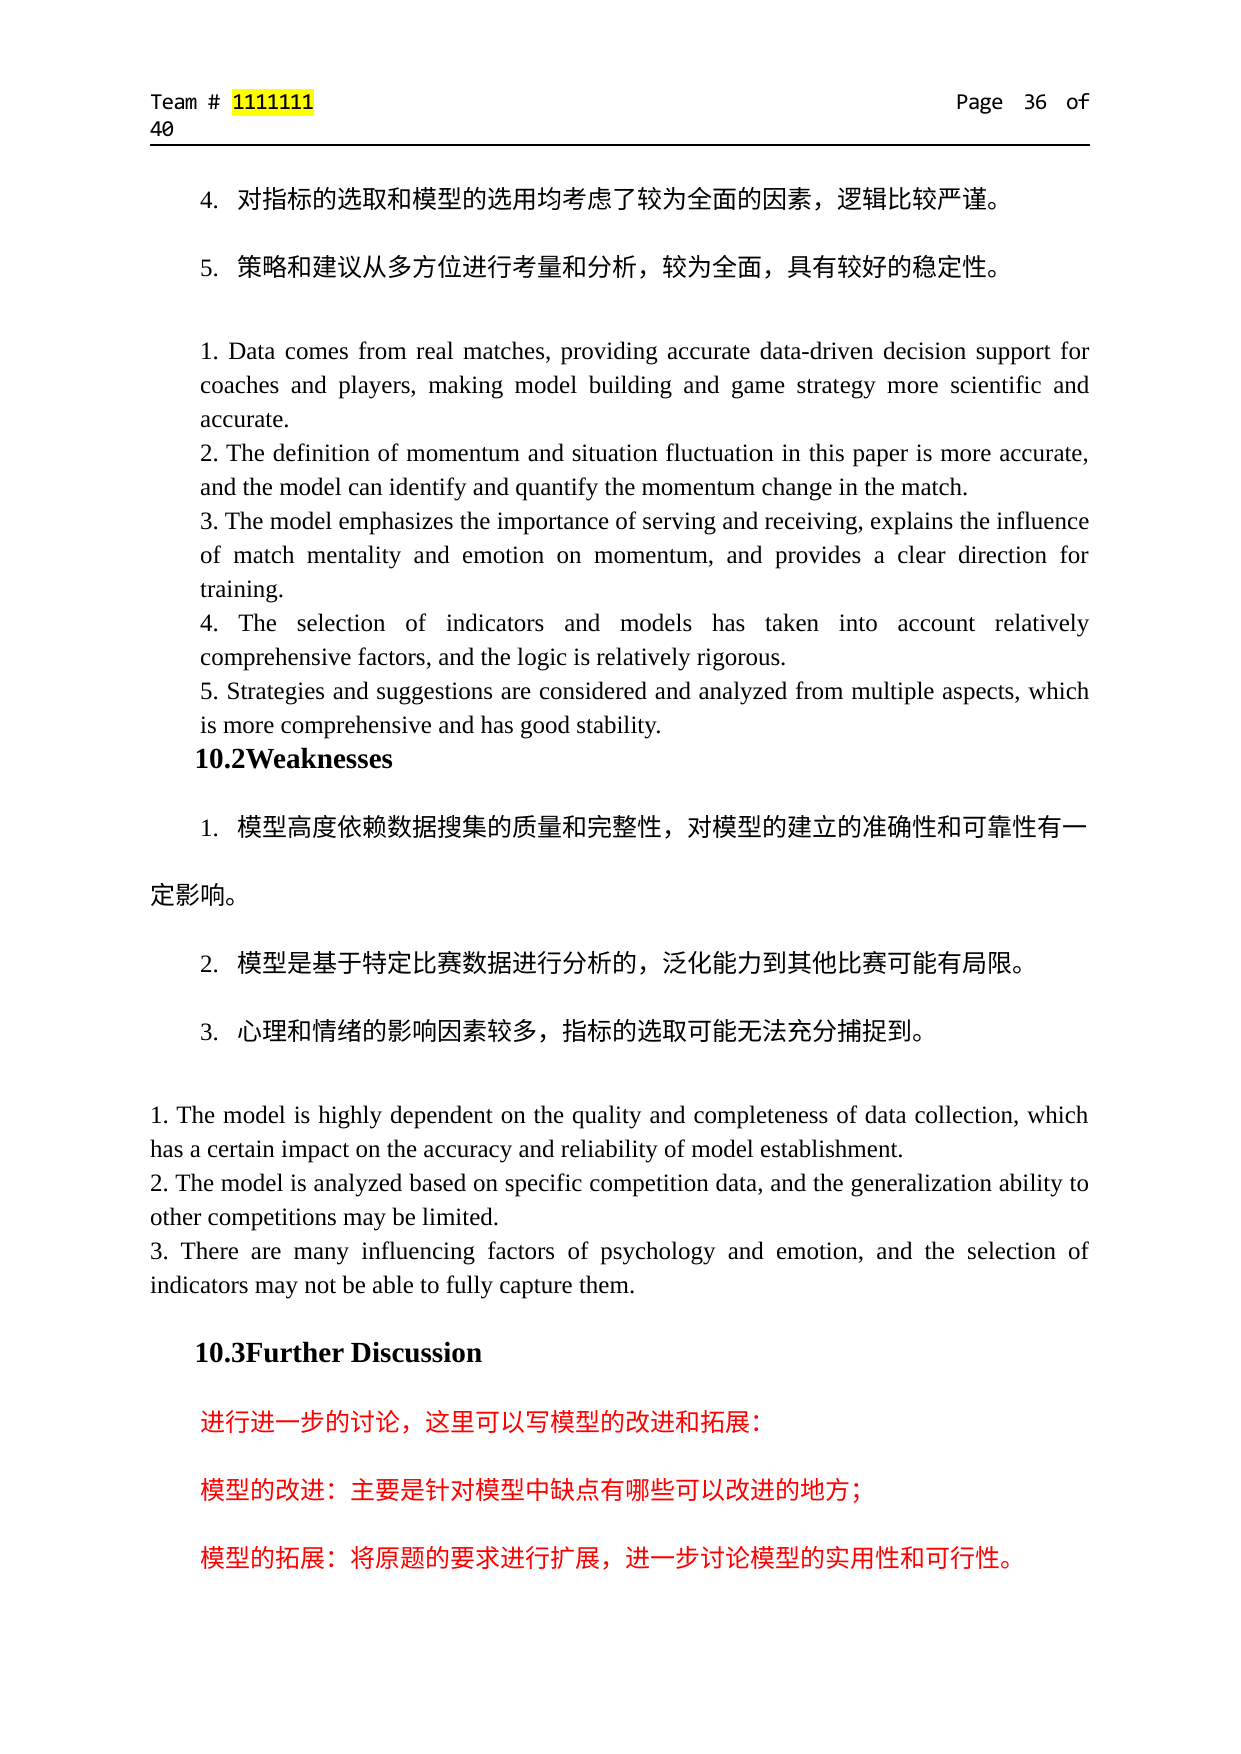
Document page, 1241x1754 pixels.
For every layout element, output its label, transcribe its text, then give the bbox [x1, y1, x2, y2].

text 2. The model is analyzed based on specific competition data, and the generalization ability to other competitions may be limited. [150, 1166, 1090, 1233]
subtitle 10.2Weaknesses [194, 741, 1090, 775]
text 1. The model is highly dependent on the quality and completeness of data collection, which has a certain impact on the accuracy and reliability of model establishment. [150, 1098, 1090, 1166]
list 策略和建议从多方位进行考量和分析，较为全面，具有较好的稳定性。 [150, 232, 1090, 300]
text 1. Data comes from real matches, providing accurate data-driven decision support for coaches and players, making model building and game strategy more scientific and accurate. [200, 334, 1090, 436]
list 模型是基于特定比赛数据进行分析的，泛化能力到其他比赛可能有局限。 [150, 928, 1090, 996]
text 5. Strategies and suggestions are considered and analyzed from multiple aspects, which is more comprehensive and has good stability. [200, 673, 1090, 741]
text 4. The selection of indicators and models has taken into account relatively comprehensive factors, and the logic is relatively rigorous. [200, 605, 1090, 673]
text 3. There are many influencing factors of psychology and emotion, and the selection of indicators may not be able to fully capture them. [150, 1233, 1090, 1301]
subtitle 10.3Further Discussion [194, 1335, 1090, 1369]
text 模型的拓展：将原题的要求进行扩展，进一步讨论模型的实用性和可行性。 [150, 1522, 1090, 1590]
text 进行进一步的讨论，这里可以写模型的改进和拓展： [150, 1386, 1090, 1454]
list 对指标的选取和模型的选用均考虑了较为全面的因素，逻辑比较严谨。 [150, 164, 1090, 232]
text 模型的改进：主要是针对模型中缺点有哪些可以改进的地方； [150, 1454, 1090, 1522]
text 3. The model emphasizes the importance of serving and receiving, explains the influence of match mentality and emotion on momentum, and provides a clear direction for training. [200, 503, 1090, 605]
list 心理和情绪的影响因素较多，指标的选取可能无法充分捕捉到。 [150, 996, 1090, 1064]
text 2. The definition of momentum and situation fluctuation in this paper is more accurate, and the model can identify and quantify the momentum change in the match. [200, 436, 1090, 503]
list 模型高度依赖数据搜集的质量和完整性，对模型的建立的准确性和可靠性有一定影响。 [150, 792, 1090, 928]
